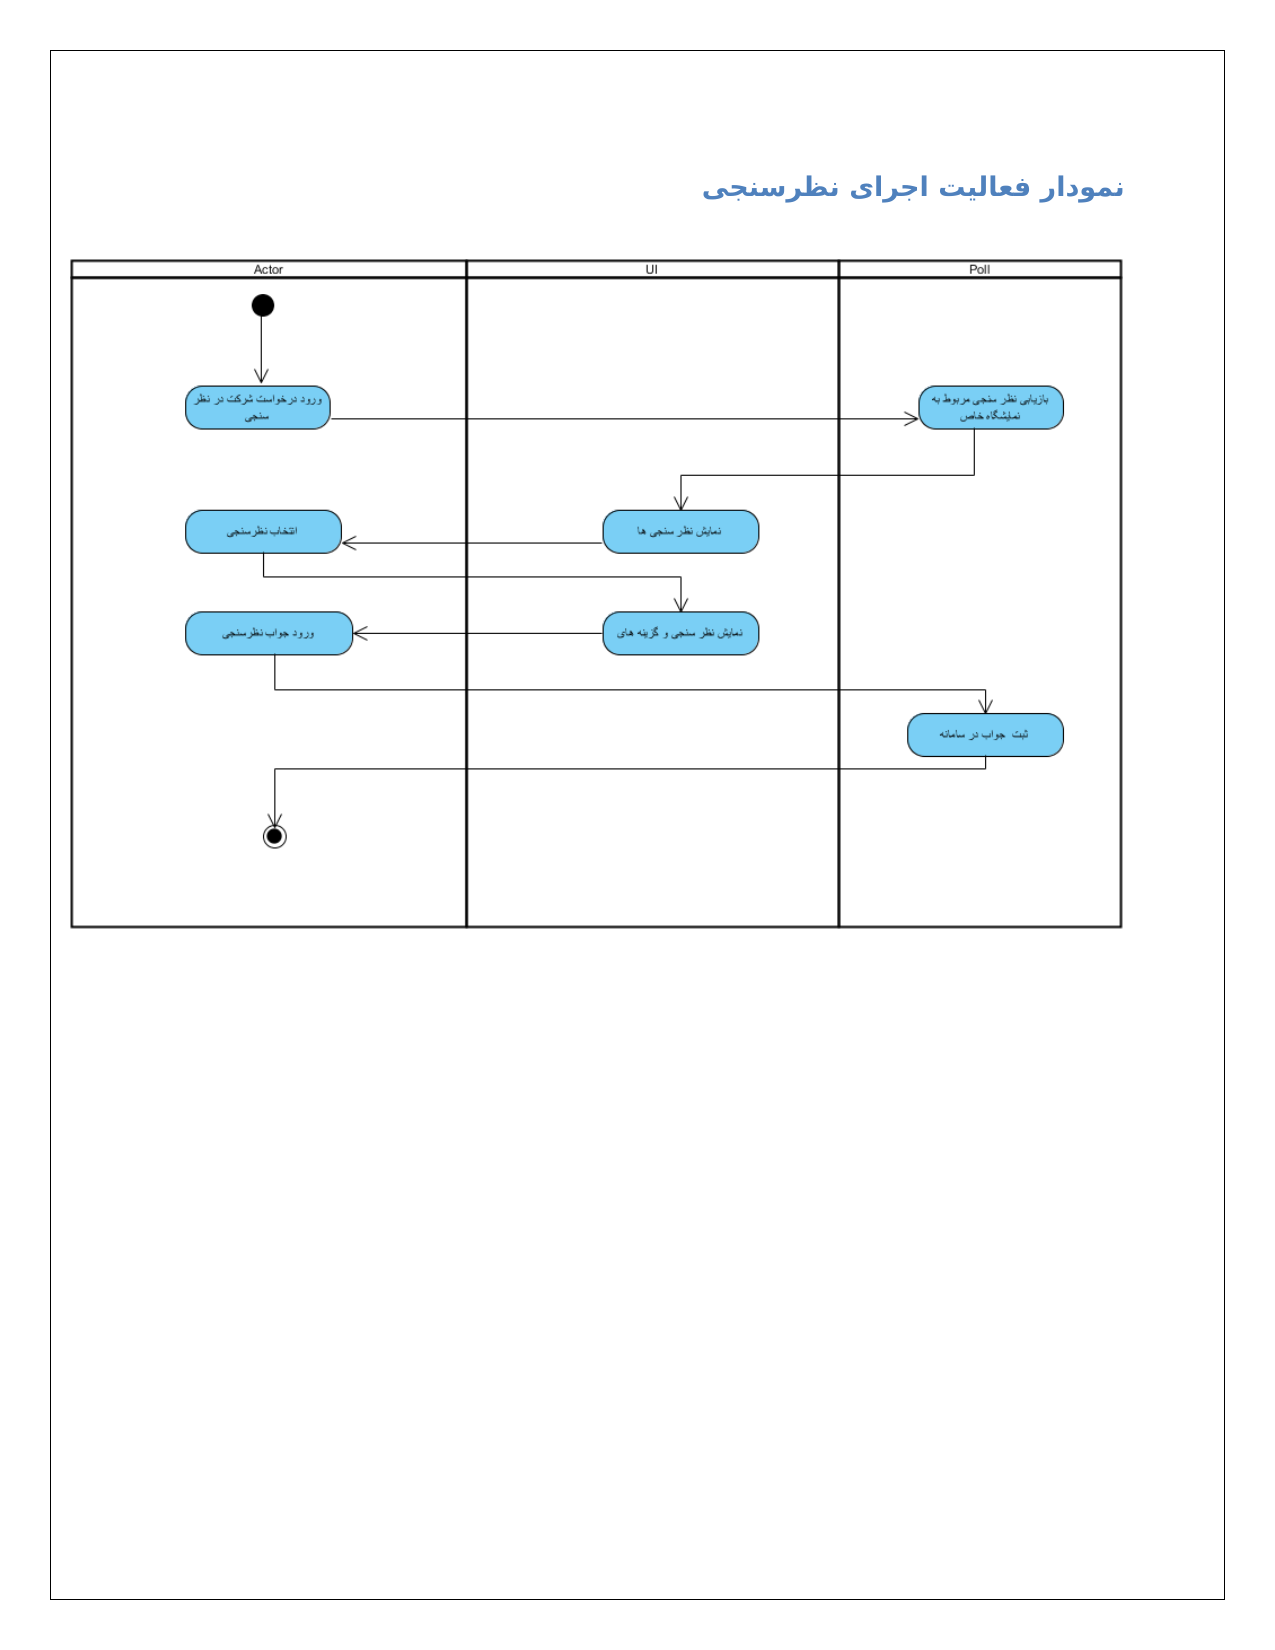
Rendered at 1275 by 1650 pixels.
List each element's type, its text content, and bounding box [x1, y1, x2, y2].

picture [69, 258, 1125, 931]
subtitle نمودار فعالیت اجرای نظرسنجی [150, 171, 1125, 202]
